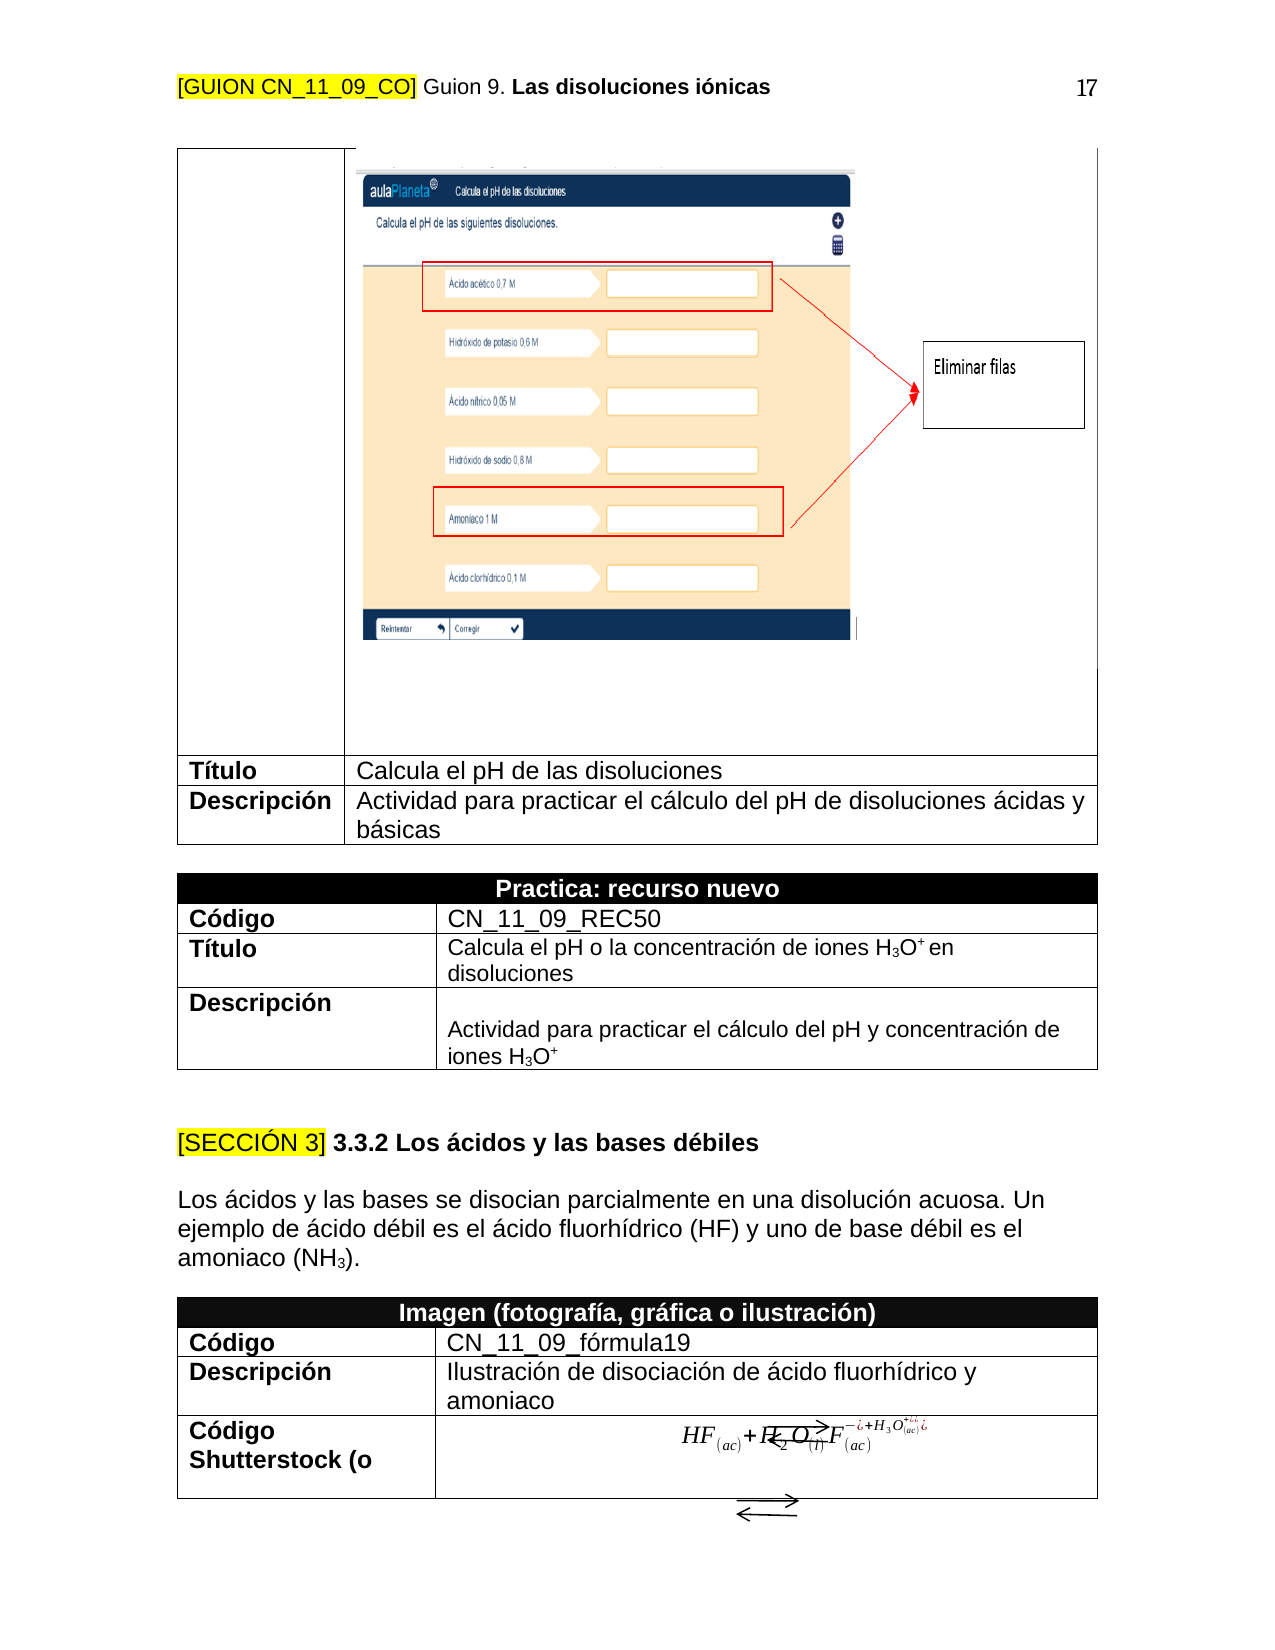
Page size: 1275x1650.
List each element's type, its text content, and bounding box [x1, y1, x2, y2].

table_cell Descripción [178, 786, 344, 843]
table_cell Descripción [178, 988, 436, 1069]
table_cell Ilustración de disociación de ácido fluorhídrico y amoniaco [436, 1357, 1097, 1415]
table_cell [178, 1416, 435, 1498]
picture [356, 148, 1098, 669]
table_cell CN_11_09_fórmula19 [436, 1328, 1097, 1356]
table_cell Actividad para practicar el cálculo del pH de disoluciones ácidas y básicas [345, 786, 1097, 843]
table_cell Título [178, 756, 344, 785]
text [SECCIÓN 3] 3.3.2 Los ácidos y las bases débiles [326, 1128, 1098, 1156]
table_cell [436, 1416, 1097, 1498]
table_cell Código [178, 1328, 435, 1356]
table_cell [178, 149, 344, 755]
table_cell Calcula el pH de las disoluciones [345, 756, 1097, 785]
table_header Imagen (fotografía, gráfica o ilustración) [178, 1298, 1097, 1326]
table_cell Calcula el pH o la concentración de iones H3O+ en disoluciones [437, 934, 1097, 987]
table_cell CN_11_09_REC50 [437, 904, 1097, 933]
text Los ácidos y las bases se disocian parcialmente en una disolución acuosa. Un ejemplo de ácido débil es el ácido fluorhídrico (HF) y uno de base débil es el amoniaco (NH3). [177, 1185, 1098, 1271]
table_cell Código [178, 904, 436, 933]
table_cell Descripción [178, 1357, 435, 1415]
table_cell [345, 149, 1097, 755]
table_cell Título [178, 934, 436, 987]
table_header Practica: recurso nuevo [178, 874, 1097, 903]
table_cell Actividad para practicar el cálculo del pH y concentración de iones H3O+ [437, 988, 1097, 1069]
